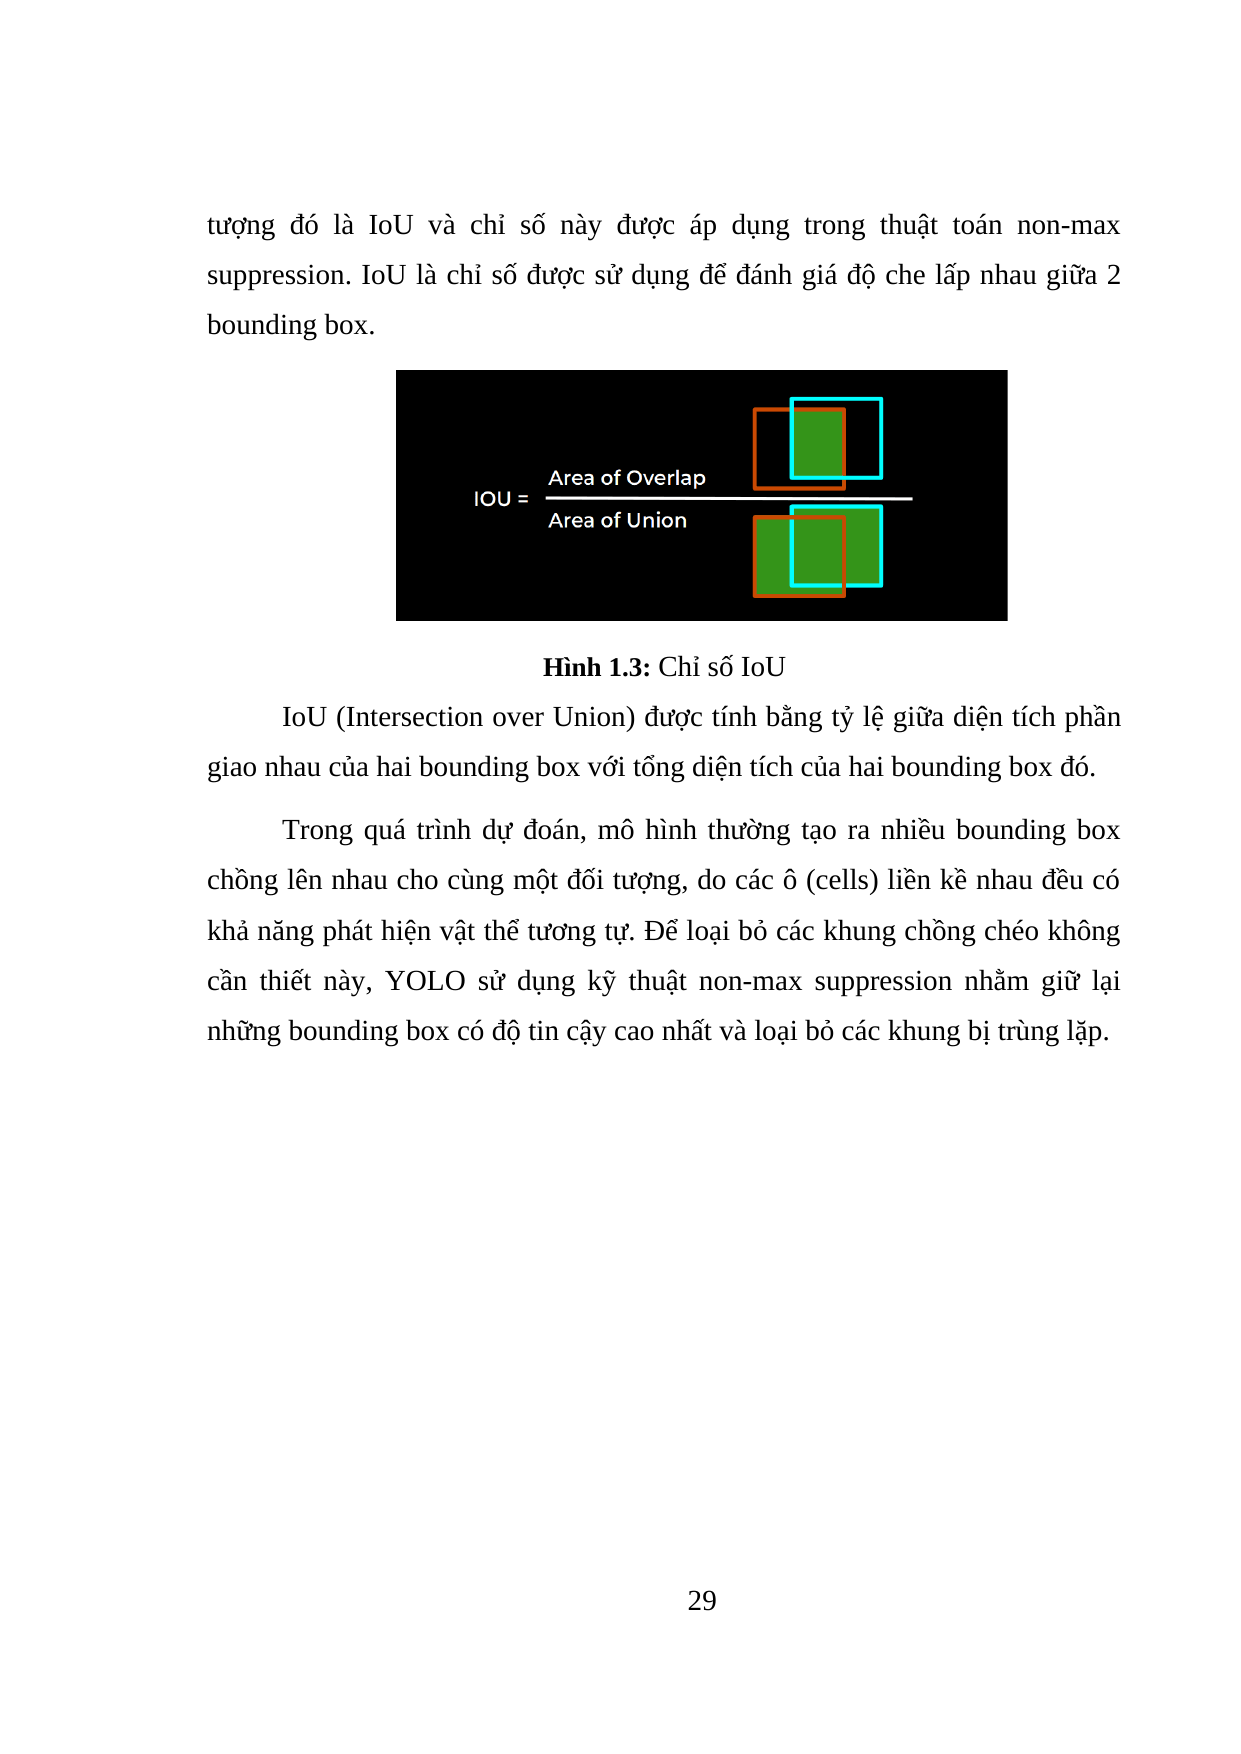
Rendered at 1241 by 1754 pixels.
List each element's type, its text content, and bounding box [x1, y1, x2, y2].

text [207, 207, 1122, 341]
text IoU (Intersection over Union) được tính bằng tỷ lệ giữa diện tích phần giao nhau của hai bounding box với tổng diện tích của hai bounding box đó. [207, 699, 1122, 783]
picture [396, 370, 1008, 621]
text Trong quá trình dự đoán, mô hình thường tạo ra nhiều bounding box chồng lên nhau cho cùng một đối tượng, do các ô (cells) liền kề nhau đều có khả năng phát hiện vật thể tương tự. Để loại bỏ các khung chồng chéo không cần thiết này, YOLO sử dụng kỹ thuật non-max suppression nhằm giữ lại những bounding box có độ tin cậy cao nhất và loại bỏ các khung bị trùng lặp. [207, 812, 1122, 1047]
text Chỉ số IoU [207, 649, 1122, 683]
